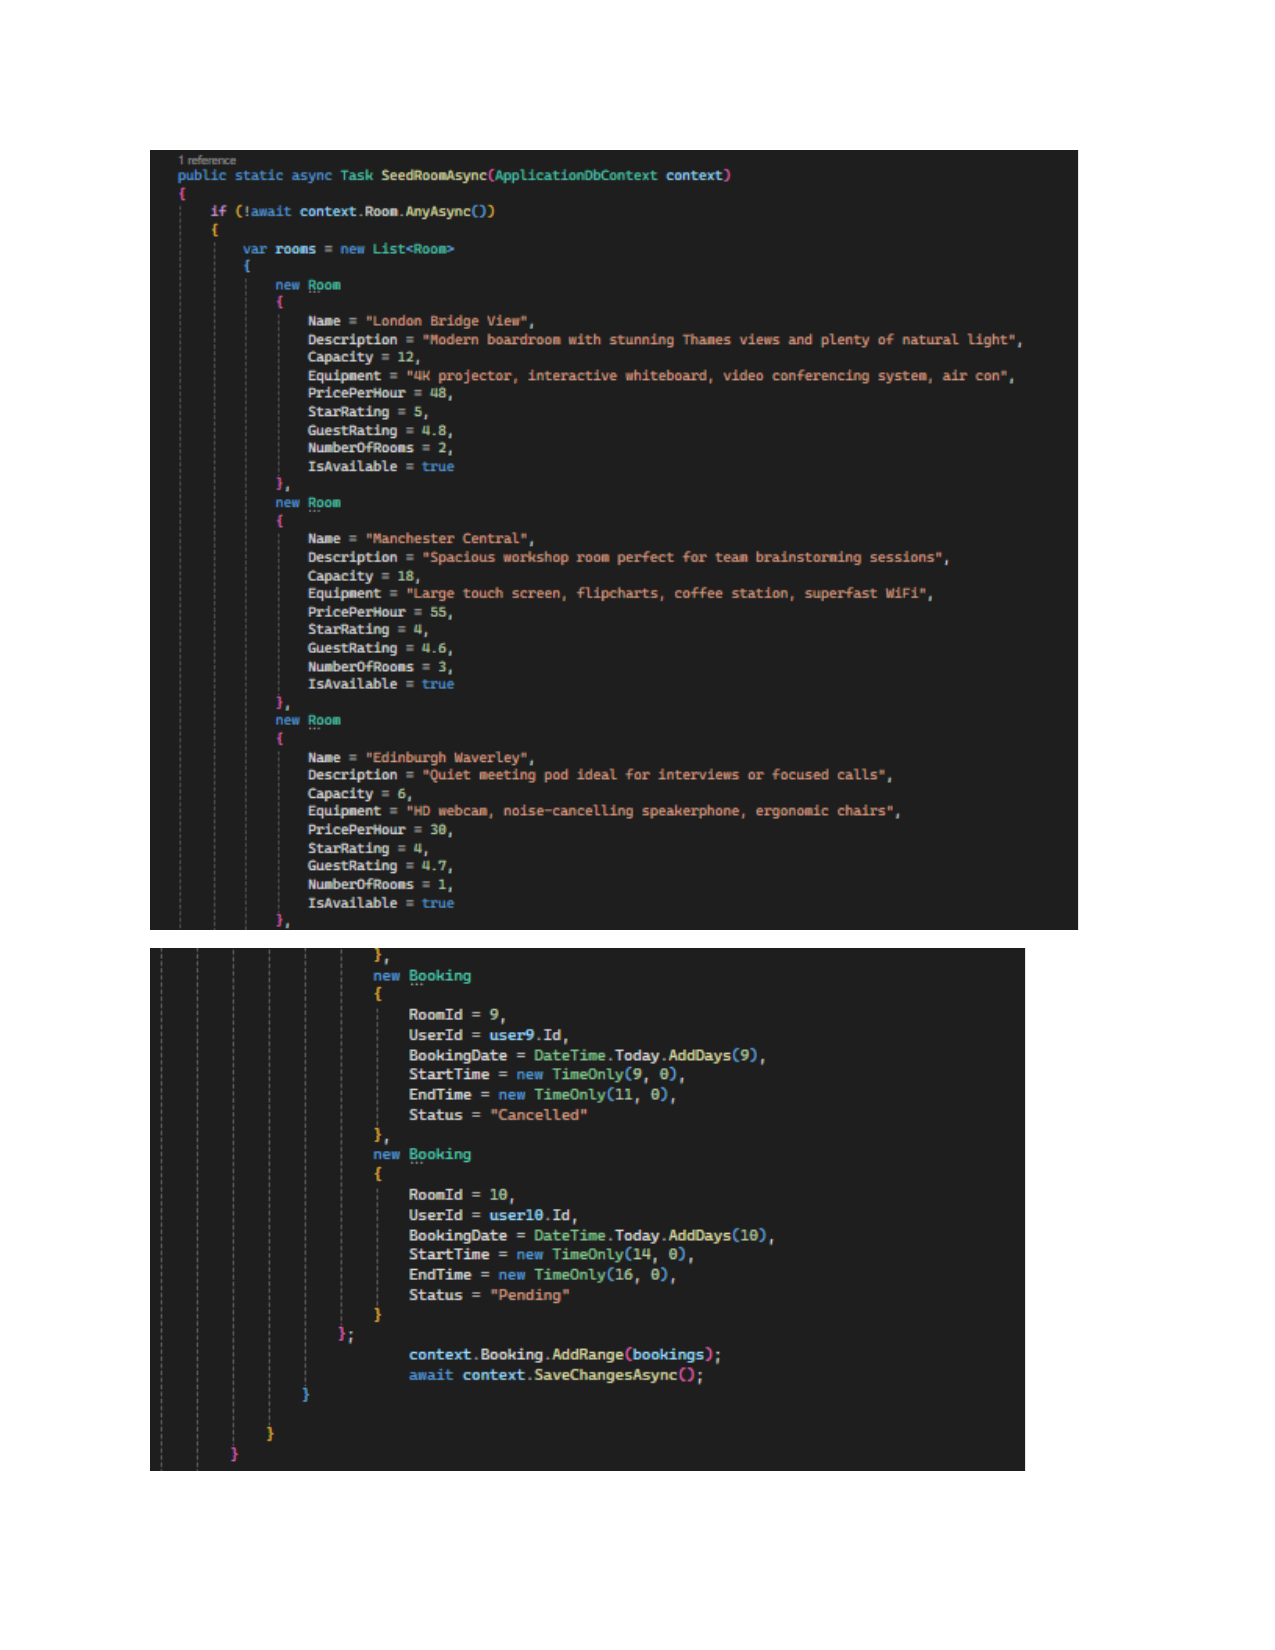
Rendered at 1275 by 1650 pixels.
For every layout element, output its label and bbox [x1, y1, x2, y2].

picture [150, 948, 1025, 1471]
picture [150, 150, 1079, 930]
